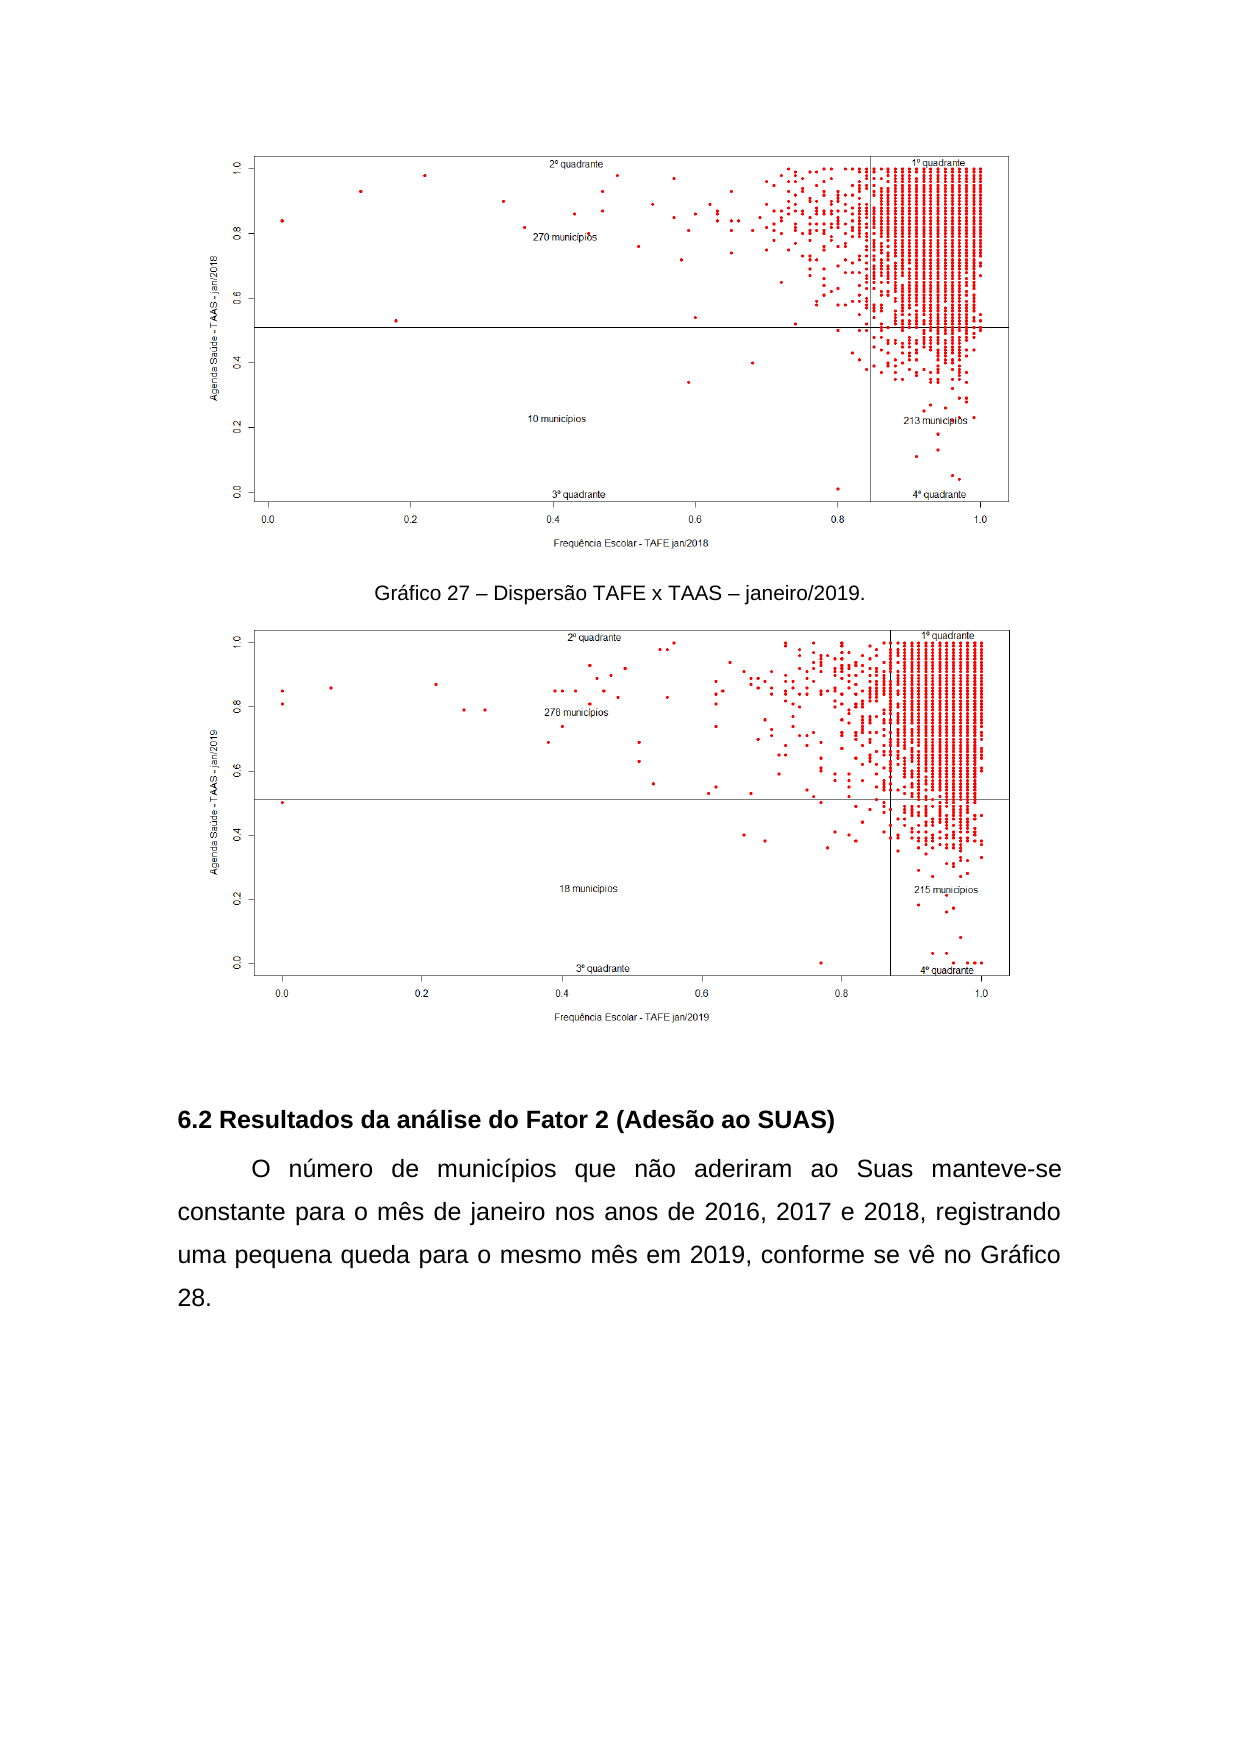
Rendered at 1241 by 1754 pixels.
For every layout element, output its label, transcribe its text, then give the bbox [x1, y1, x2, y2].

text O número de municípios que não aderiram ao Suas manteve-se constante para o mês de janeiro nos anos de 2016, 2017 e 2018, registrando uma pequena queda para o mesmo mês em 2019, conforme se vê no Gráfico 28. [177, 1154, 1063, 1312]
picture [206, 147, 1033, 561]
picture [206, 622, 1034, 1035]
text 6.2 Resultados da análise do Fator 2 (Adesão ao SUAS) [177, 1104, 1063, 1133]
text Gráfico 27 – Dispersão TAFE x TAAS – janeiro/2019. [177, 581, 1063, 604]
